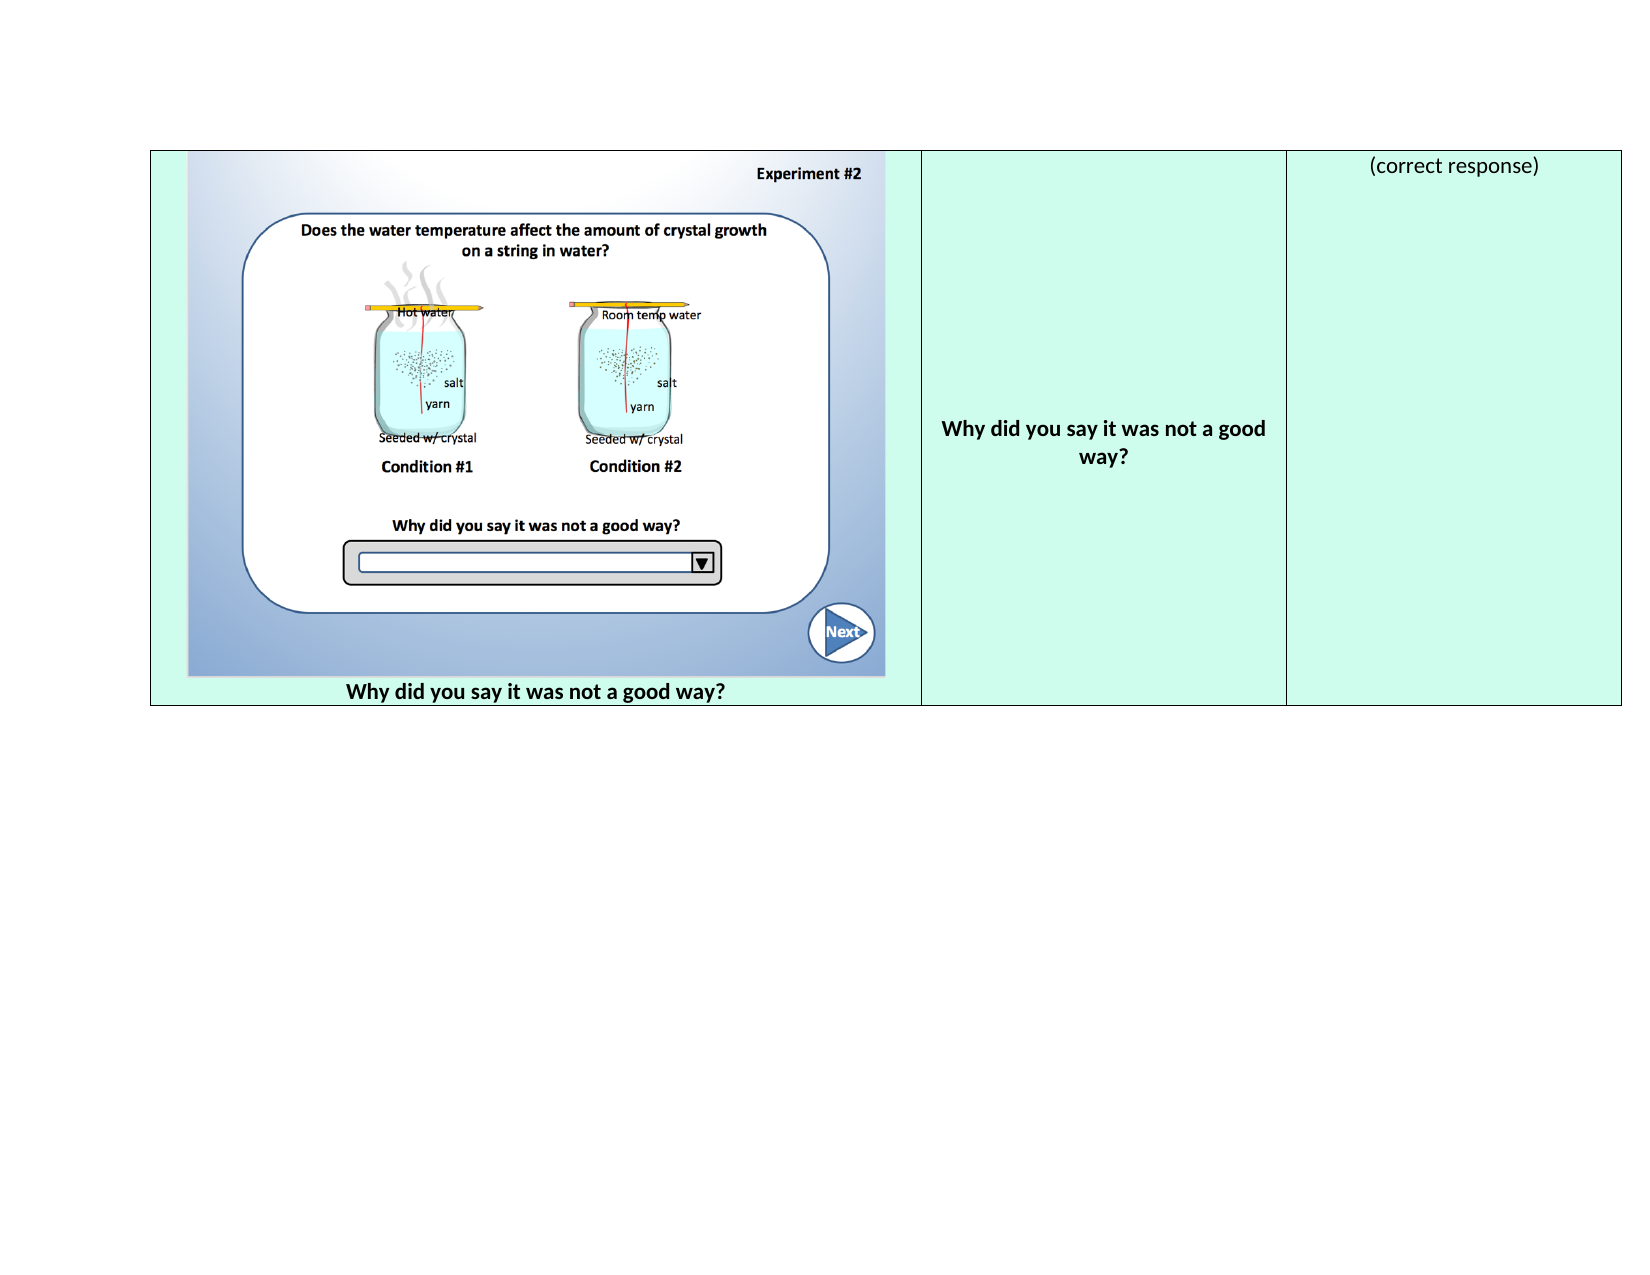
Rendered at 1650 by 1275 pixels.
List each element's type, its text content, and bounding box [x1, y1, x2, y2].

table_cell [922, 151, 1286, 705]
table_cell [151, 151, 921, 705]
picture [186, 151, 886, 678]
table_cell (correct response) [1287, 151, 1621, 705]
